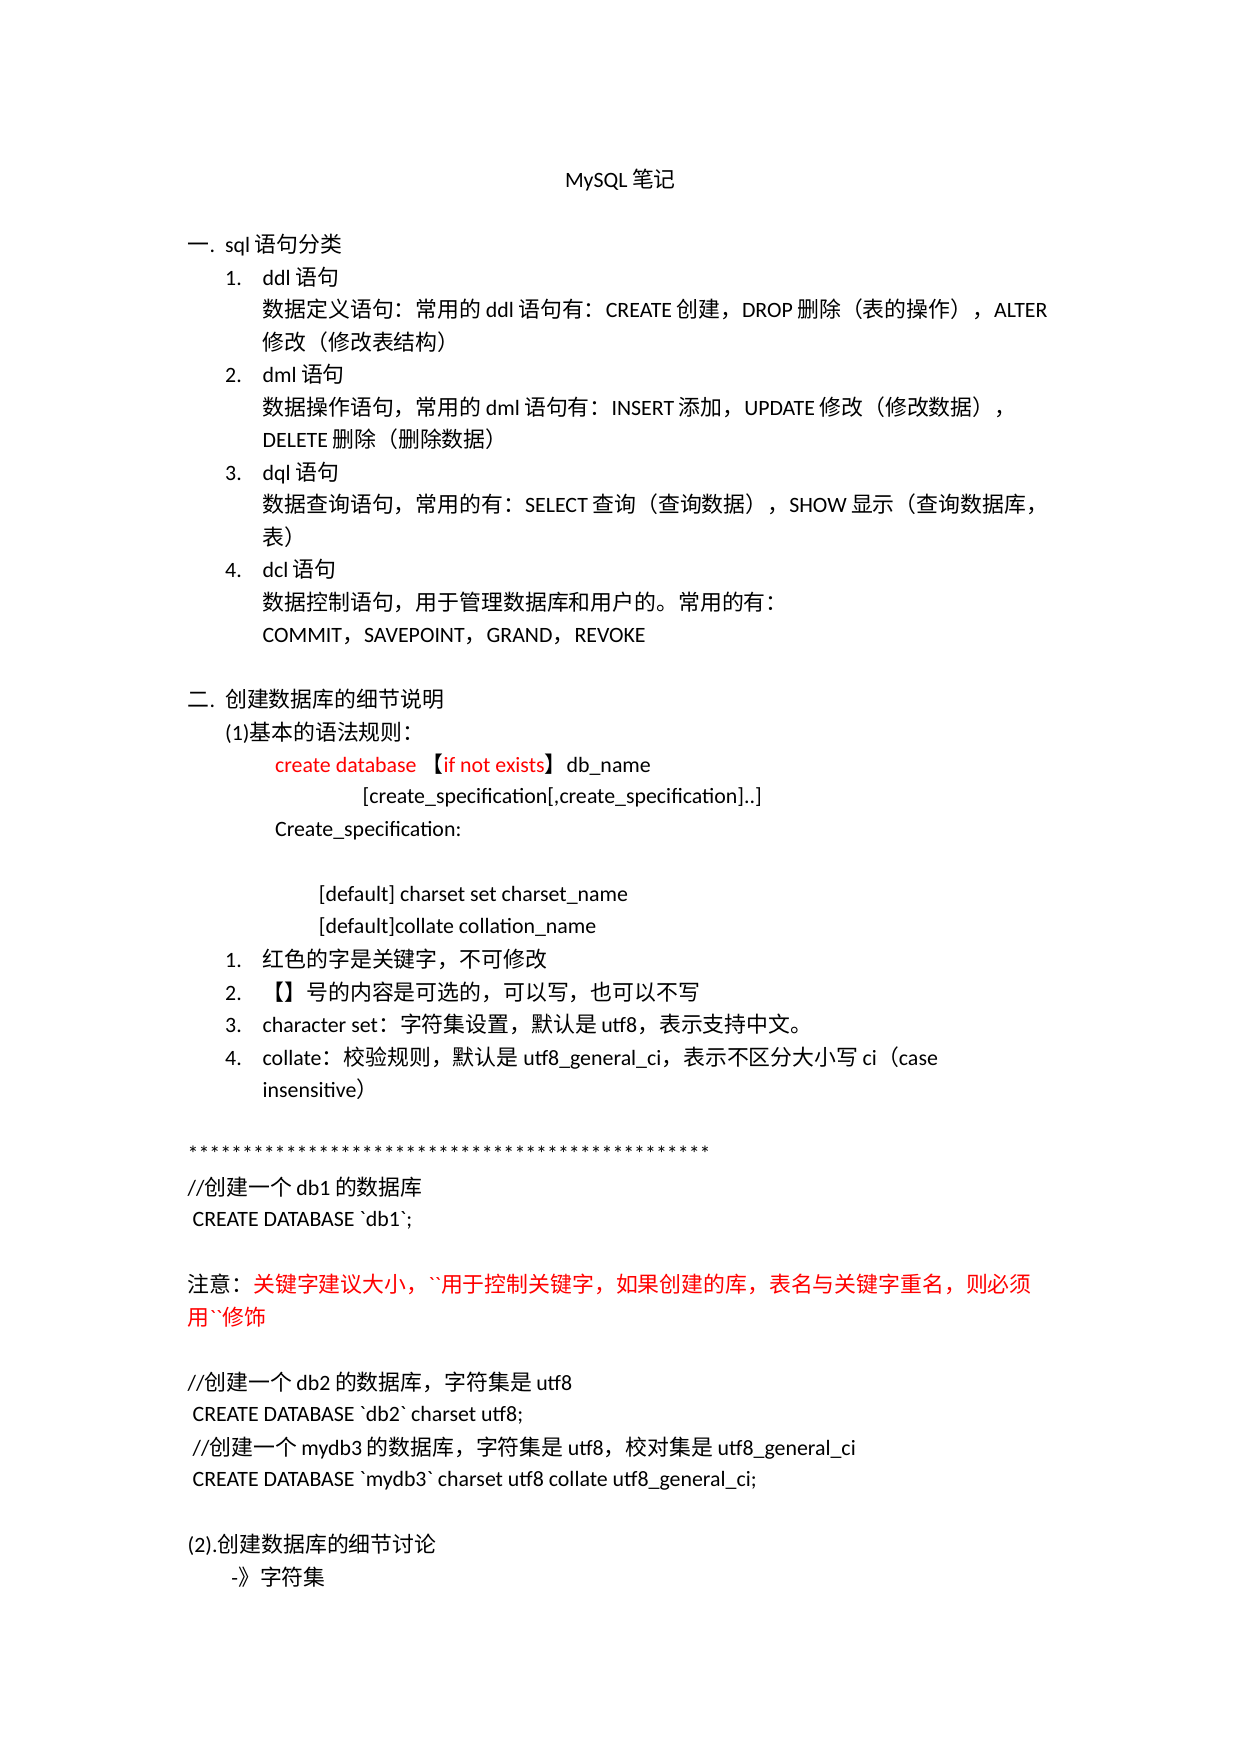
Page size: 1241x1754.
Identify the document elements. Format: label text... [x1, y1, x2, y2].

list 数据操作语句，常用的dml语句有：INSERT添加，UPDATE修改（修改数据），DELETE删除（删除数据） [262, 389, 1053, 454]
list [default]collate collation_name [225, 909, 1053, 942]
text //创建一个db2的数据库，字符集是utf8 [187, 1364, 1053, 1397]
text (2).创建数据库的细节讨论 [187, 1527, 1053, 1559]
list dml语句 [225, 357, 1053, 389]
list 数据查询语句，常用的有：SELECT查询（查询数据），SHOW显示（查询数据库，表） [262, 487, 1053, 552]
list Create_specification: [225, 812, 1053, 844]
text //创建一个db1的数据库 [187, 1169, 1053, 1202]
list 数据定义语句：常用的ddl语句有：CREATE创建，DROP删除（表的操作），ALTER修改（修改表结构） [262, 292, 1053, 357]
list sql语句分类 [187, 227, 1053, 259]
text ************************************************ [187, 1137, 1053, 1169]
list 数据控制语句，用于管理数据库和用户的。常用的有：COMMIT，SAVEPOINT，GRAND，REVOKE [262, 584, 1053, 649]
text -》字符集 [187, 1559, 1053, 1592]
text 注意：关键字建议大小，``用于控制关键字，如果创建的库，表名与关键字重名，则必须用``修饰 [187, 1267, 1053, 1332]
list collate：校验规则，默认是 utf8_general_ci，表示不区分大小写ci（case insensitive） [225, 1039, 1053, 1104]
list character set：字符集设置，默认是utf8，表示支持中文。 [225, 1007, 1053, 1039]
list dql语句 [225, 454, 1053, 487]
list ddl语句 [225, 259, 1053, 292]
list dcl语句 [225, 552, 1053, 584]
text CREATE DATABASE `db1`; [187, 1202, 1053, 1234]
list [default] charset set charset_name [225, 877, 1053, 909]
text MySQL笔记 [187, 162, 1053, 194]
list [create_specification[,create_specification]..] [225, 779, 1053, 812]
list create database 【if not exists】db_name [225, 747, 1053, 779]
text CREATE DATABASE `db2` charset utf8; [187, 1397, 1053, 1429]
list 红色的字是关键字，不可修改 [225, 942, 1053, 974]
list 创建数据库的细节说明 [187, 682, 1053, 714]
text CREATE DATABASE `mydb3` charset utf8 collate utf8_general_ci; [187, 1462, 1053, 1494]
list (1)基本的语法规则： [225, 714, 1053, 747]
text //创建一个mydb3的数据库，字符集是utf8，校对集是utf8_general_ci [187, 1429, 1053, 1462]
list 【】号的内容是可选的，可以写，也可以不写 [225, 974, 1053, 1007]
